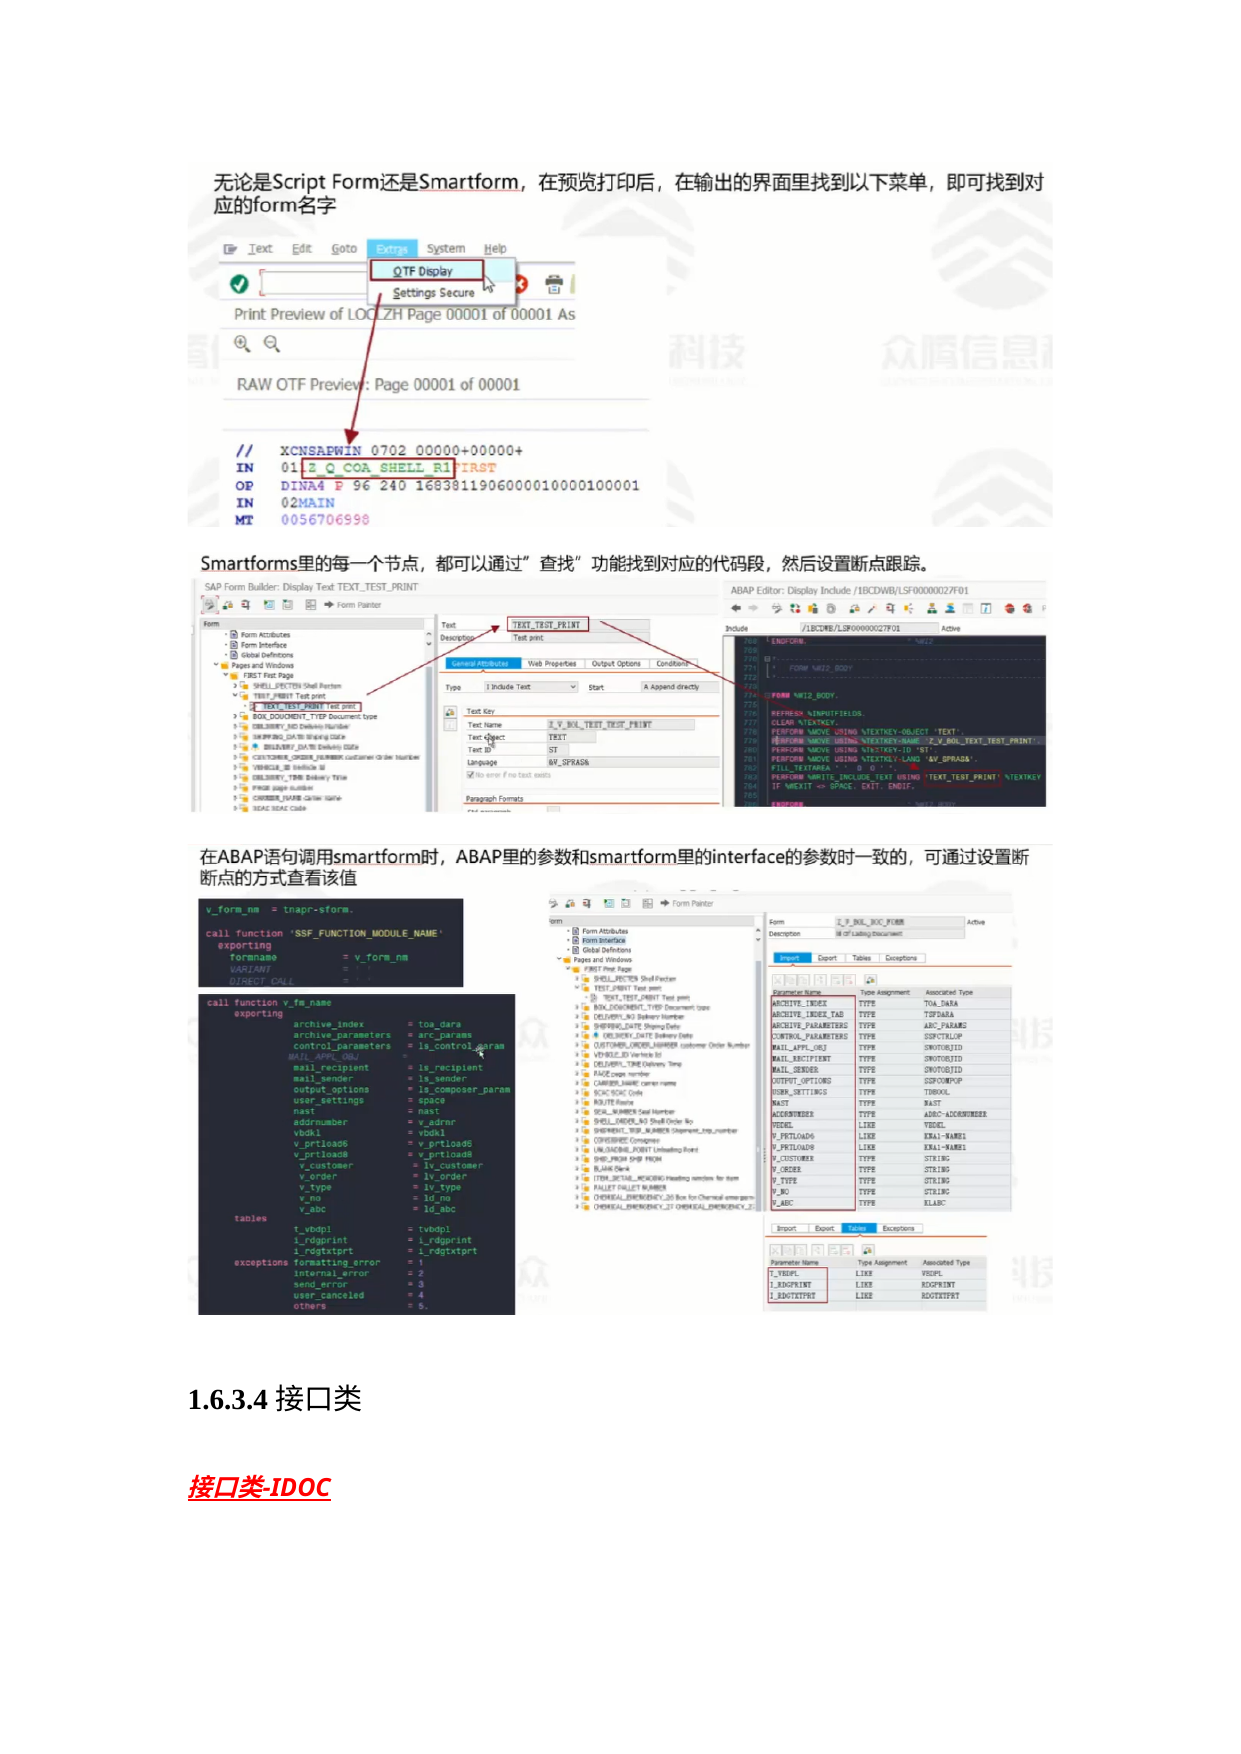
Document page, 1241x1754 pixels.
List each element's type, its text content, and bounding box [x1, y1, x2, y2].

text 接口类-IDOC [187, 1453, 1053, 1518]
picture [187, 552, 1053, 814]
picture [187, 844, 1053, 1315]
subtitle 接口类 [187, 1364, 1053, 1429]
picture [187, 162, 1053, 527]
